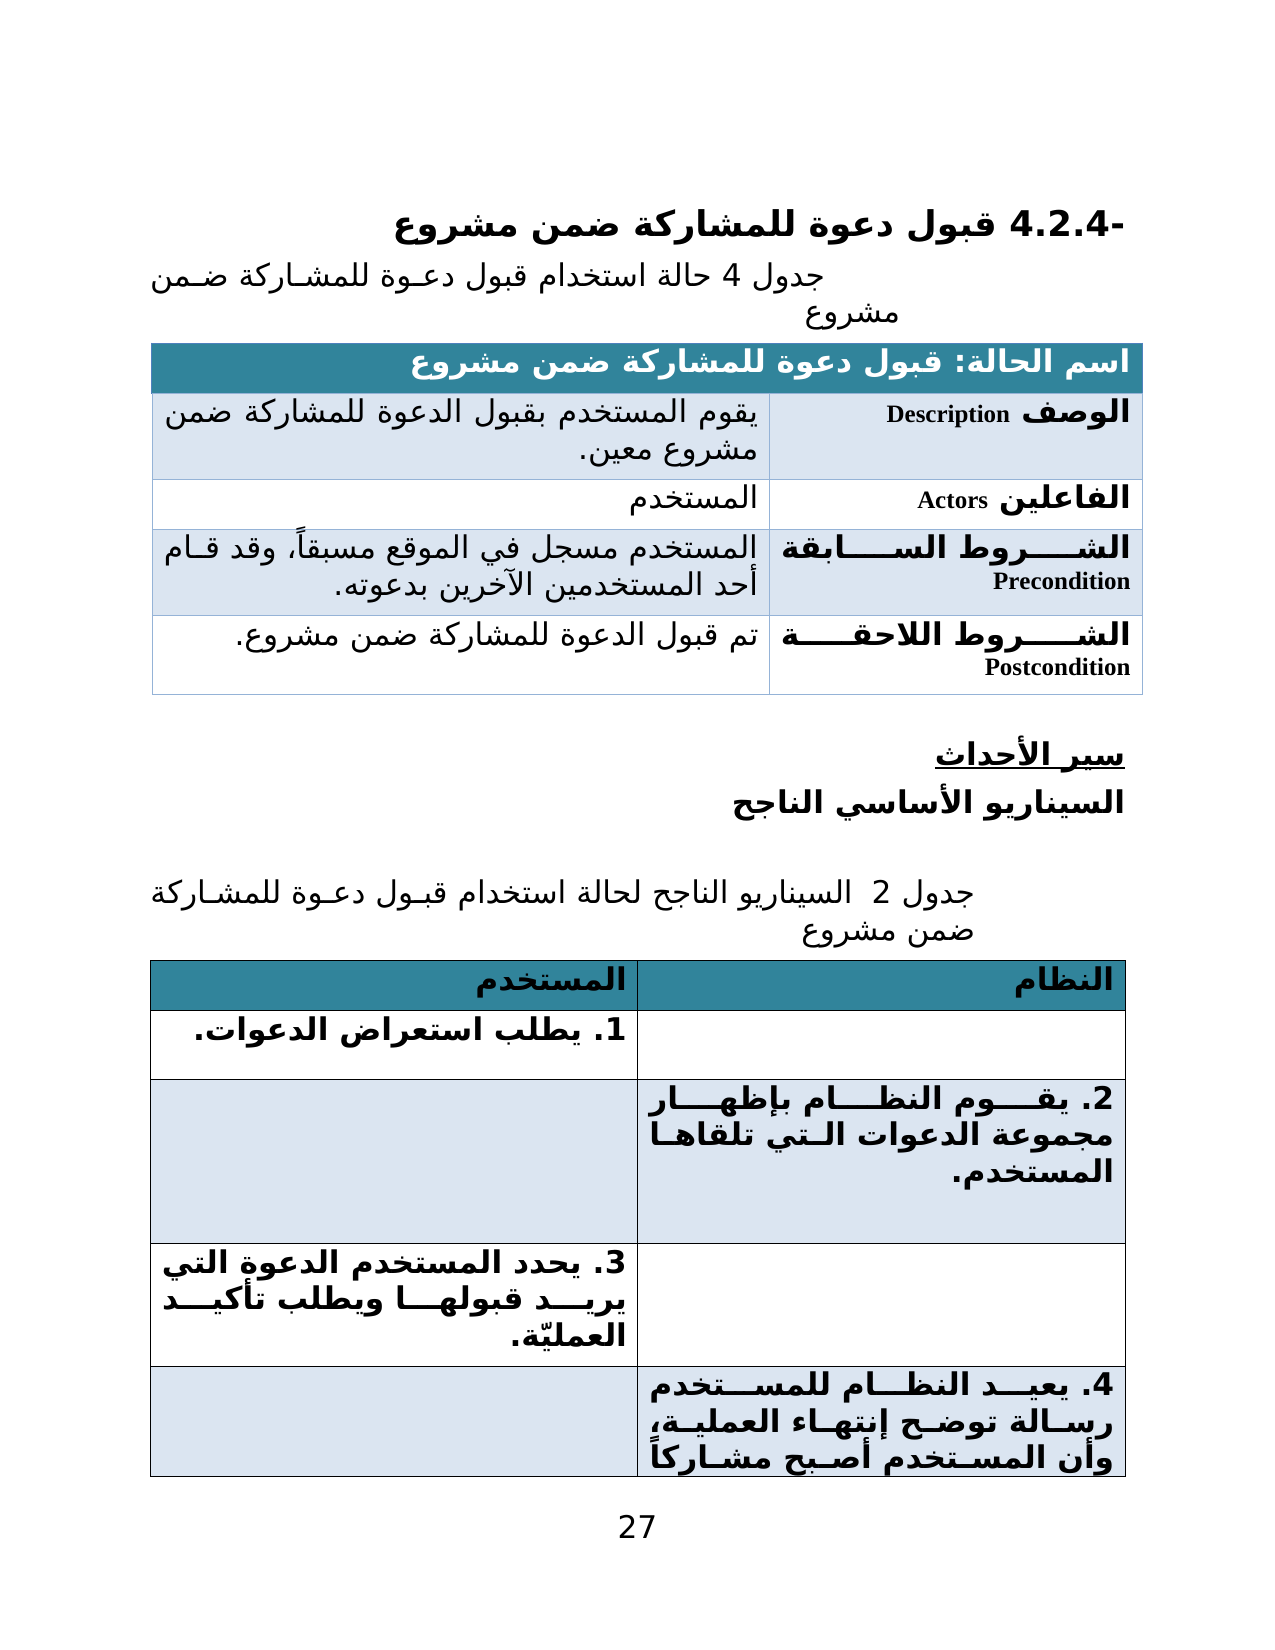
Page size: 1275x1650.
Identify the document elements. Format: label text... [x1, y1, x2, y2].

table_cell [151, 1080, 637, 1243]
text سير الأحداث [150, 736, 1125, 772]
table_cell تم قبول الدعوة للمشاركة ضمن مشروع. [153, 616, 769, 694]
text جدول 2 السيناريو الناجح لحالة استخدام قبول دعوة للمشاركة ضمن مشروع [150, 875, 975, 948]
text جدول 4 حالة استخدام قبول دعوة للمشاركة ضمن مشروع [150, 257, 900, 330]
table_cell المستخدم مسجل في الموقع مسبقاً، وقد قام أحد المستخدمين الآخرين بدعوته. [153, 530, 769, 615]
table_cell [638, 1367, 1125, 1476]
table_cell [638, 1011, 1125, 1079]
table_header النظام [638, 961, 1125, 1010]
table_cell الفاعلين Actors [770, 480, 1142, 529]
table_cell 3. يحدد المستخدم الدعوة التي يريد قبولها ويطلب تأكيد العمليّة. [151, 1244, 637, 1366]
table_cell الشروط السابقة Precondition [770, 530, 1142, 615]
text السيناريو الأساسي الناجح [150, 785, 1125, 821]
table_cell المستخدم [153, 480, 769, 529]
table_cell 1. يطلب استعراض الدعوات. [151, 1011, 637, 1079]
text -4.2.4 قبول دعوة للمشاركة ضمن مشروع [150, 204, 1125, 245]
table_header المستخدم [151, 961, 637, 1010]
table_cell 2. يقوم النظام بإظهار مجموعة الدعوات التي تلقاها المستخدم. [638, 1080, 1125, 1243]
table_header اسم الحالة: قبول دعوة للمشاركة ضمن مشروع [152, 344, 1142, 393]
table_cell الوصف Description [770, 394, 1142, 479]
table_cell [638, 1244, 1125, 1366]
table_cell الشروط اللاحقة Postcondition [770, 616, 1142, 694]
table_cell يقوم المستخدم بقبول الدعوة للمشاركة ضمن مشروع معين. [153, 394, 769, 479]
table_cell [151, 1367, 637, 1476]
